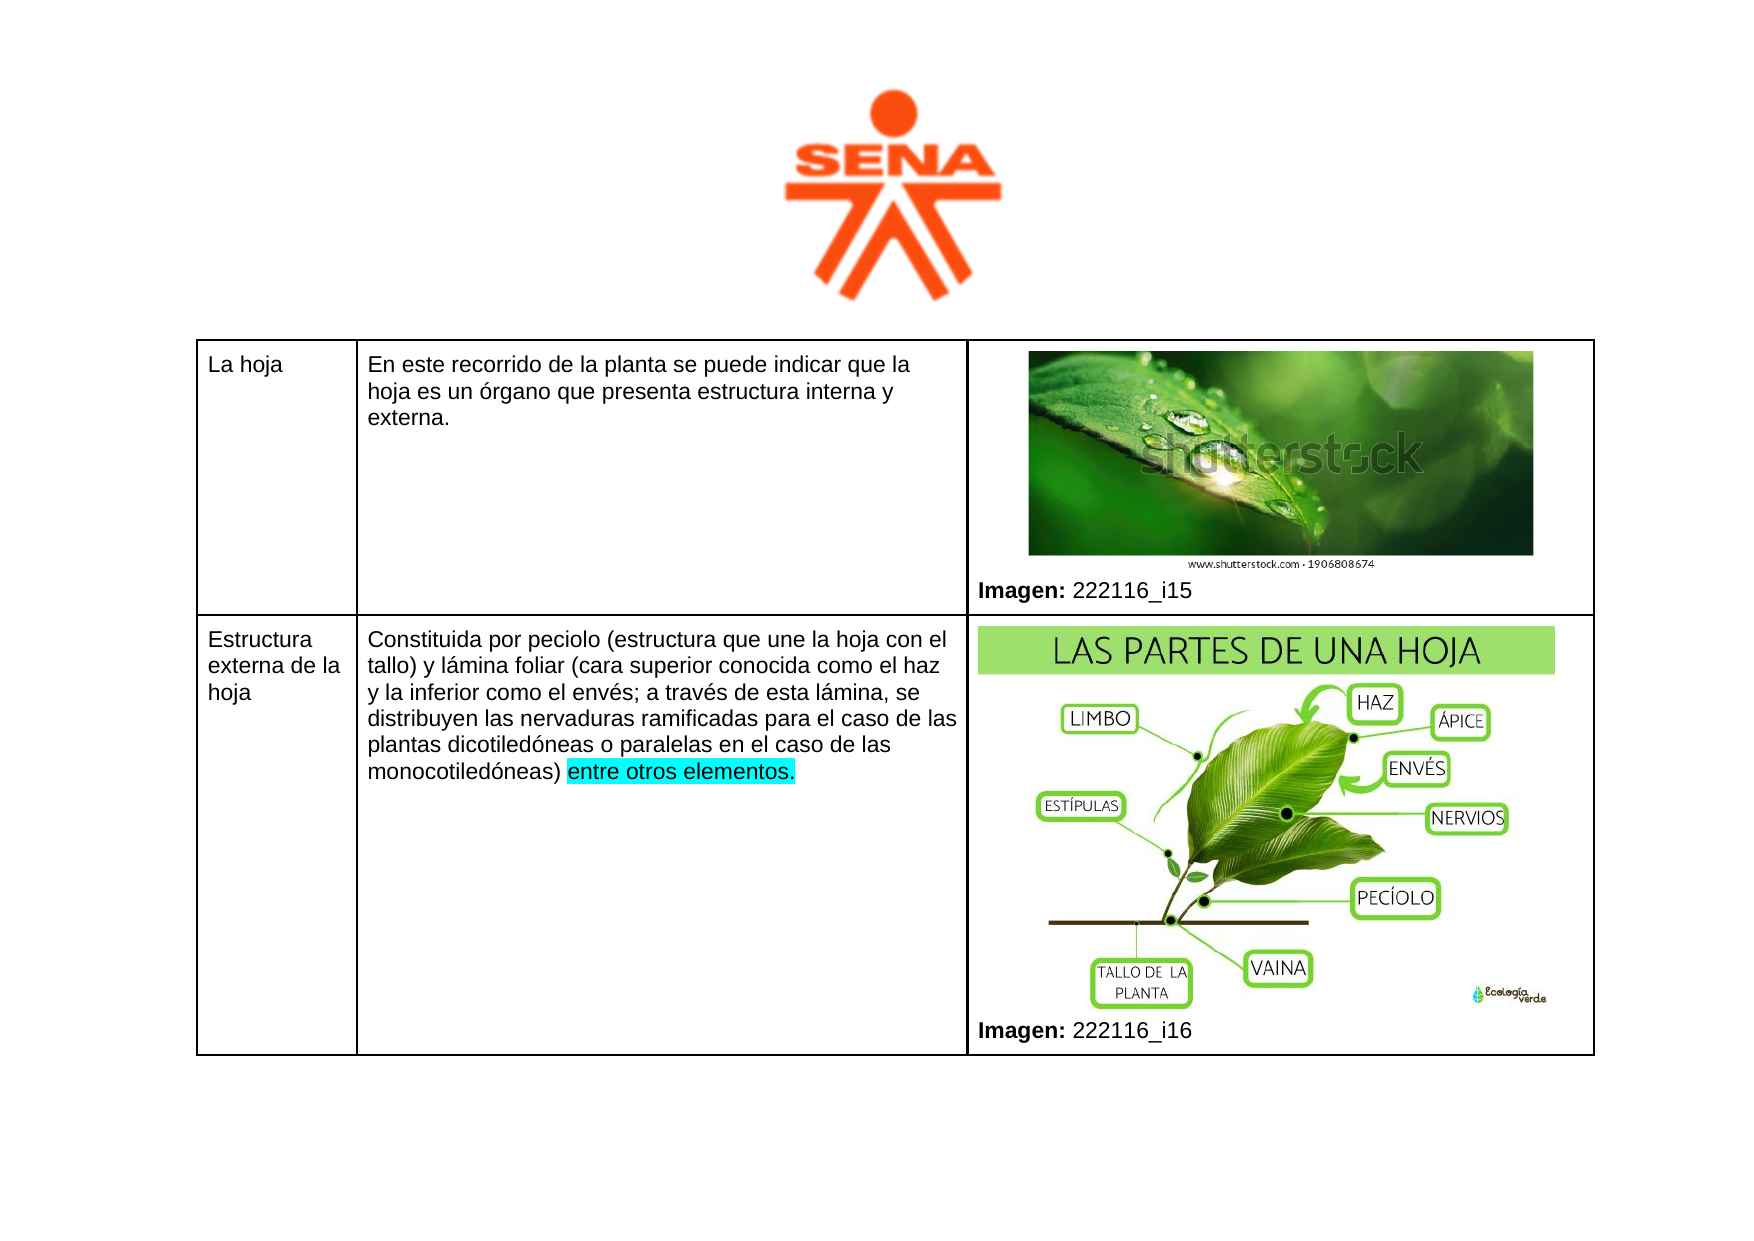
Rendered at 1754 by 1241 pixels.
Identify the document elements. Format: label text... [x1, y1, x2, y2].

table_cell Constituida por peciolo (estructura que une la hoja con el tallo) y lámina foliar (cara superior conocida como el haz y la inferior como el envés; a través de esta lámina, se distribuyen las nervaduras ramificadas para el caso de las plantas dicotiledóneas o paralelas en el caso de las monocotiledóneas) entre otros elementos. [358, 616, 966, 1054]
picture [977, 626, 1555, 1012]
table_cell En este recorrido de la planta se puede indicar que la hoja es un órgano que presenta estructura interna y externa. [358, 341, 966, 613]
picture [766, 75, 1018, 313]
table_cell La hoja [198, 341, 356, 613]
table_cell Imagen: 222116_i16 [969, 616, 1593, 1054]
table_cell Imagen: 222116_i15 [969, 341, 1593, 613]
picture [1028, 351, 1534, 572]
table_cell Estructura externa de la hoja [198, 616, 356, 1054]
